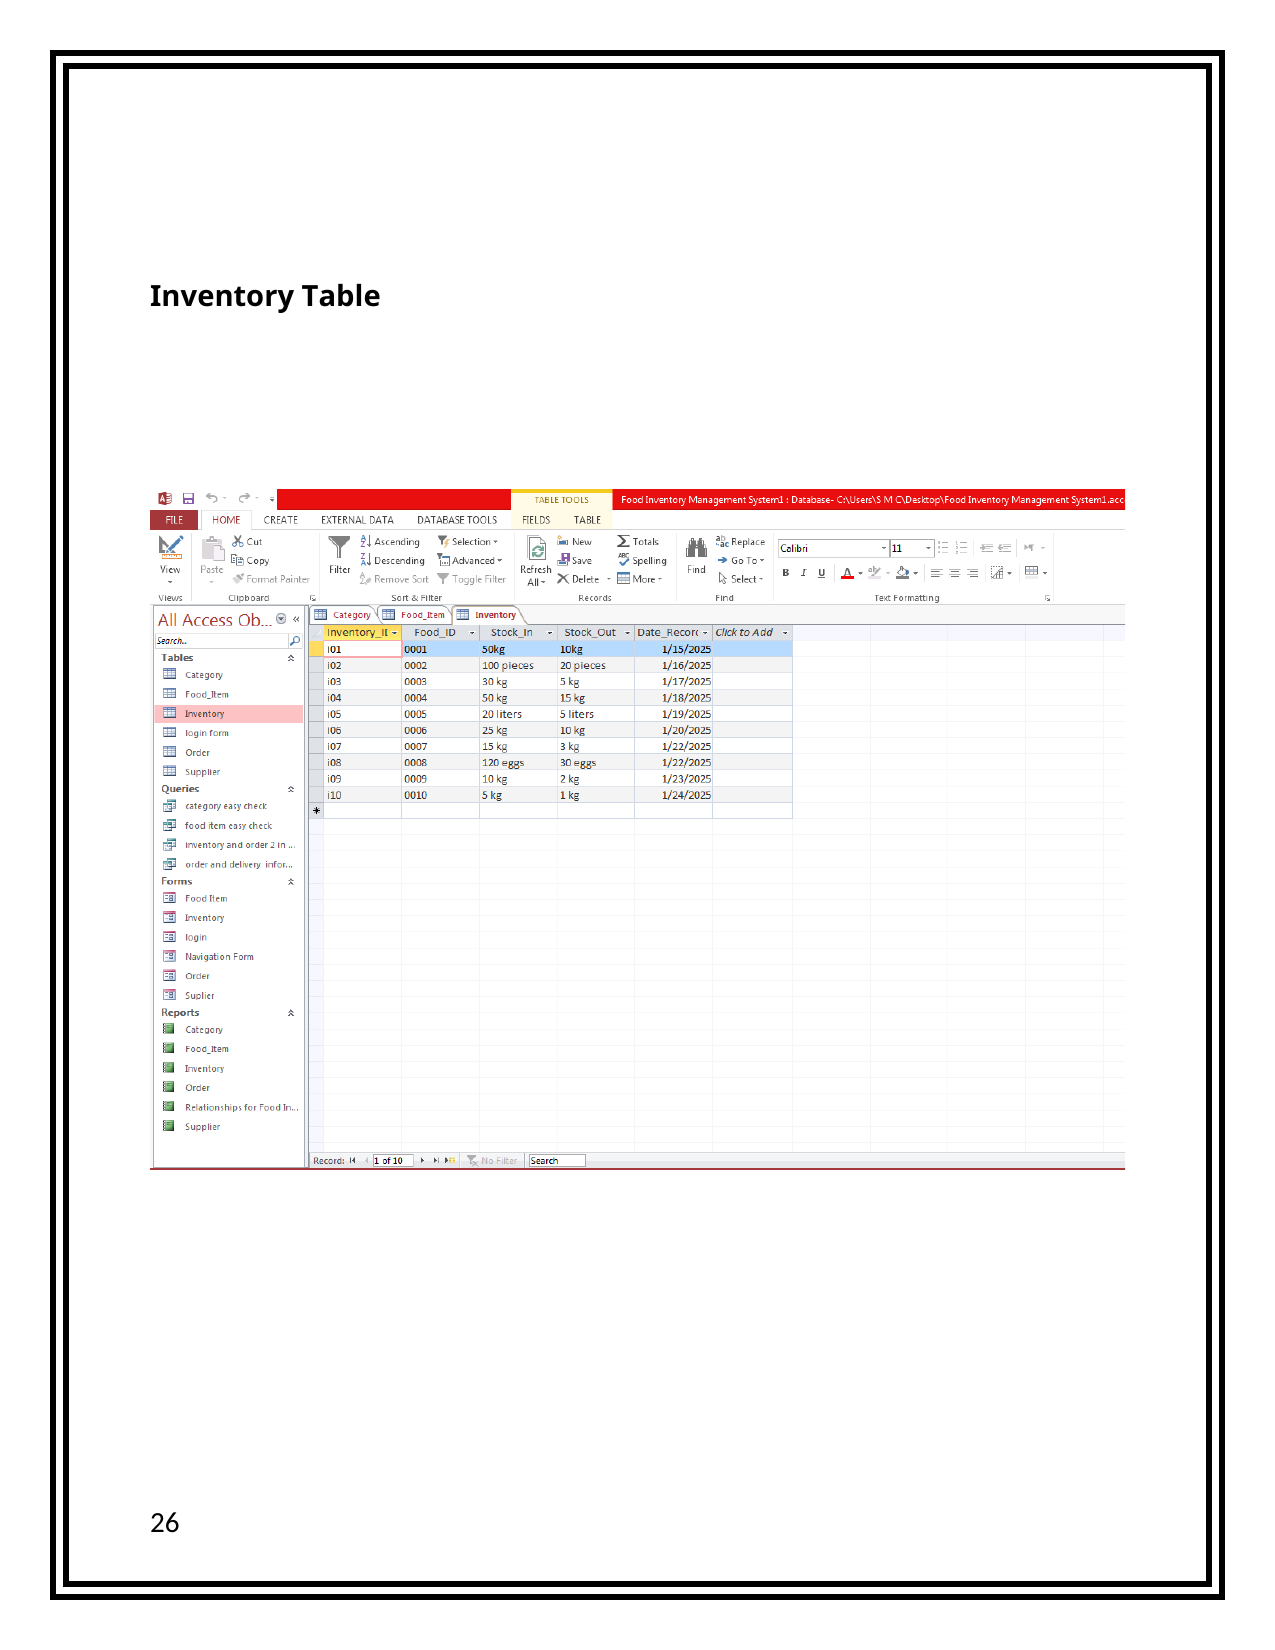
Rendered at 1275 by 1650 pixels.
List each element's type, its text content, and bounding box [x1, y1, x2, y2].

subtitle Inventory Table [150, 275, 1125, 315]
picture [150, 489, 1125, 1170]
